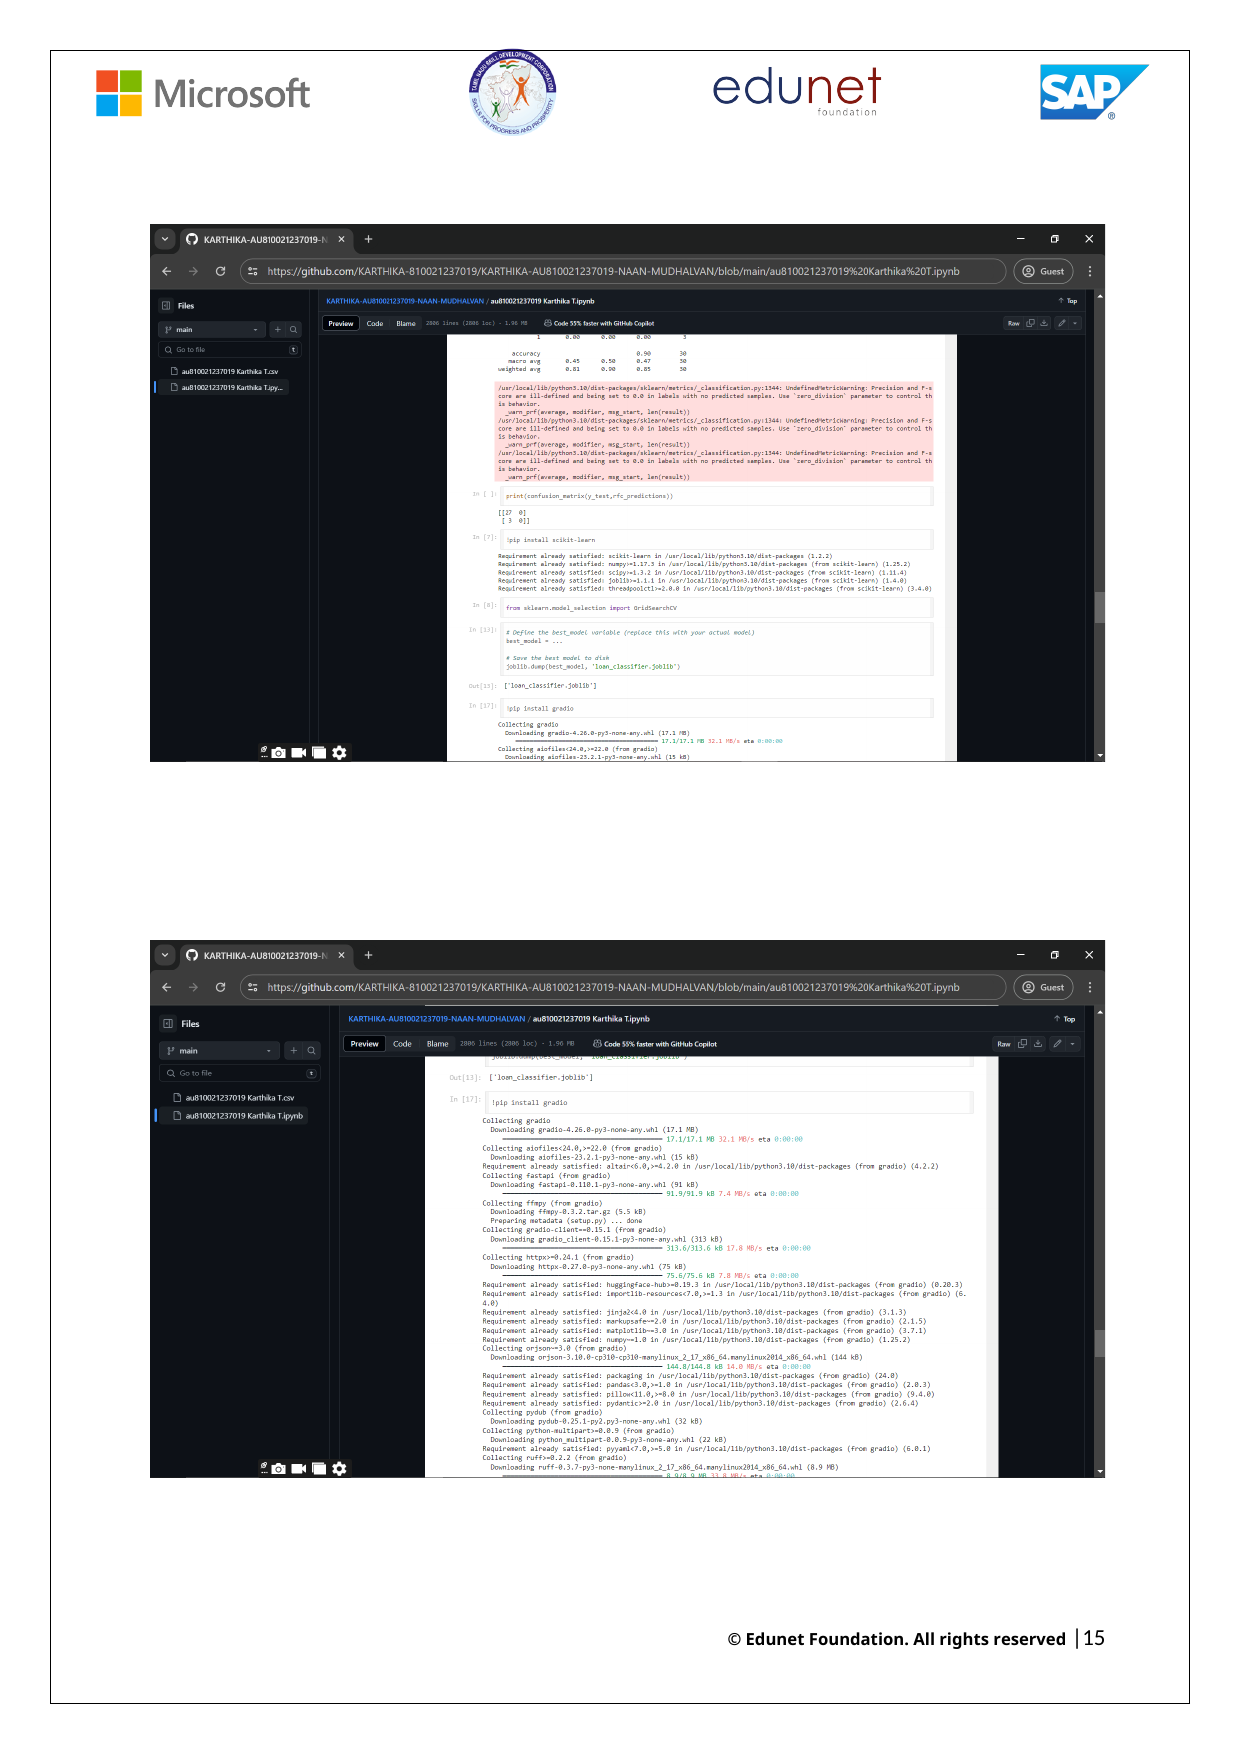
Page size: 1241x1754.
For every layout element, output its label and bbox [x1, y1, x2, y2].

picture [1039, 63, 1151, 121]
picture [91, 65, 316, 121]
picture [706, 60, 889, 122]
picture [466, 51, 558, 137]
picture [466, 45, 558, 50]
picture [150, 224, 1106, 762]
picture [150, 940, 1106, 1478]
